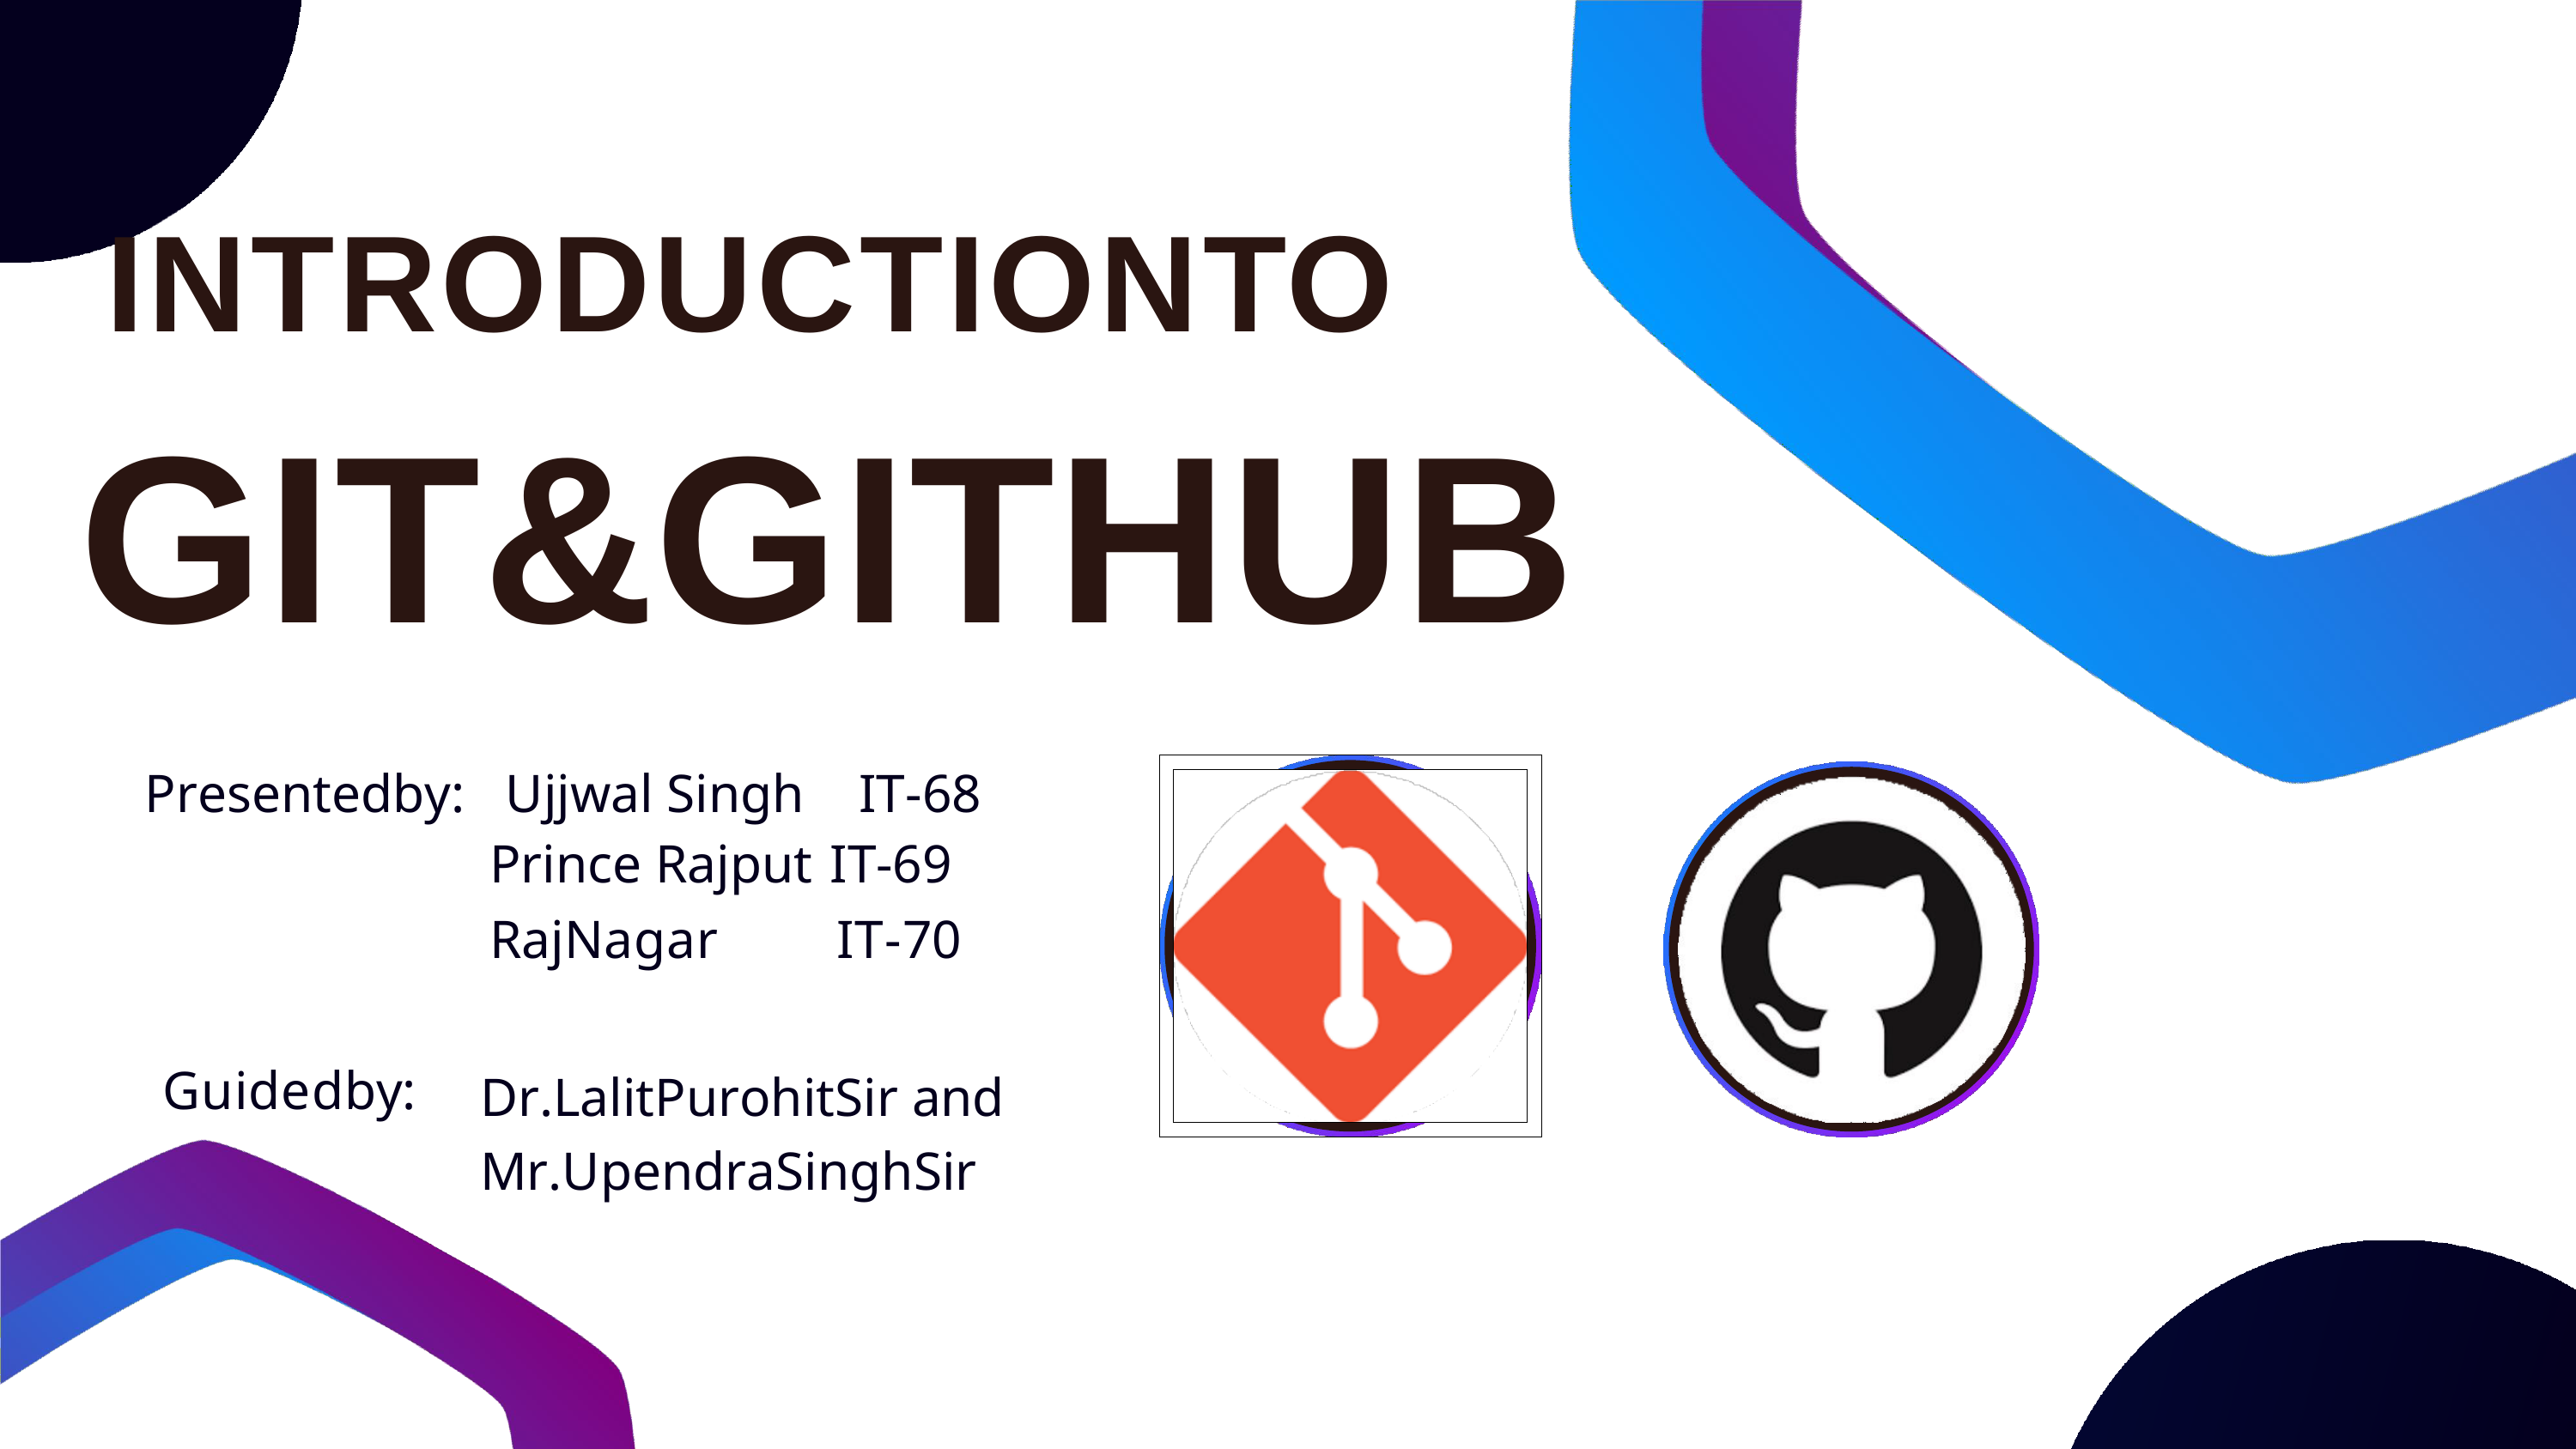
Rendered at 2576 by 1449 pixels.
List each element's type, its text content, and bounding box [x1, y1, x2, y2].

picture [1528, 828, 1541, 1053]
picture [1663, 1131, 2039, 1135]
picture [1160, 828, 1173, 1053]
text Prince Rajput IT-69 RajNagar IT-70 [489, 828, 964, 973]
picture [1160, 1131, 1541, 1135]
picture [0, 1139, 641, 1449]
text INTRODUCTIONTO [106, 203, 2565, 361]
picture [1663, 828, 2039, 1053]
text GIT&GITHUB [80, 400, 2565, 673]
picture [1567, 0, 2576, 785]
picture [1174, 828, 1527, 1053]
text Presentedby: Ujjwal Singh IT-68 [145, 757, 2565, 828]
text Mr.UpendraSinghSir [480, 1135, 2565, 1205]
text Guidedby: Dr.LalitPurohitSir and [162, 1053, 2565, 1131]
picture [2050, 1240, 2576, 1449]
picture [0, 0, 302, 263]
